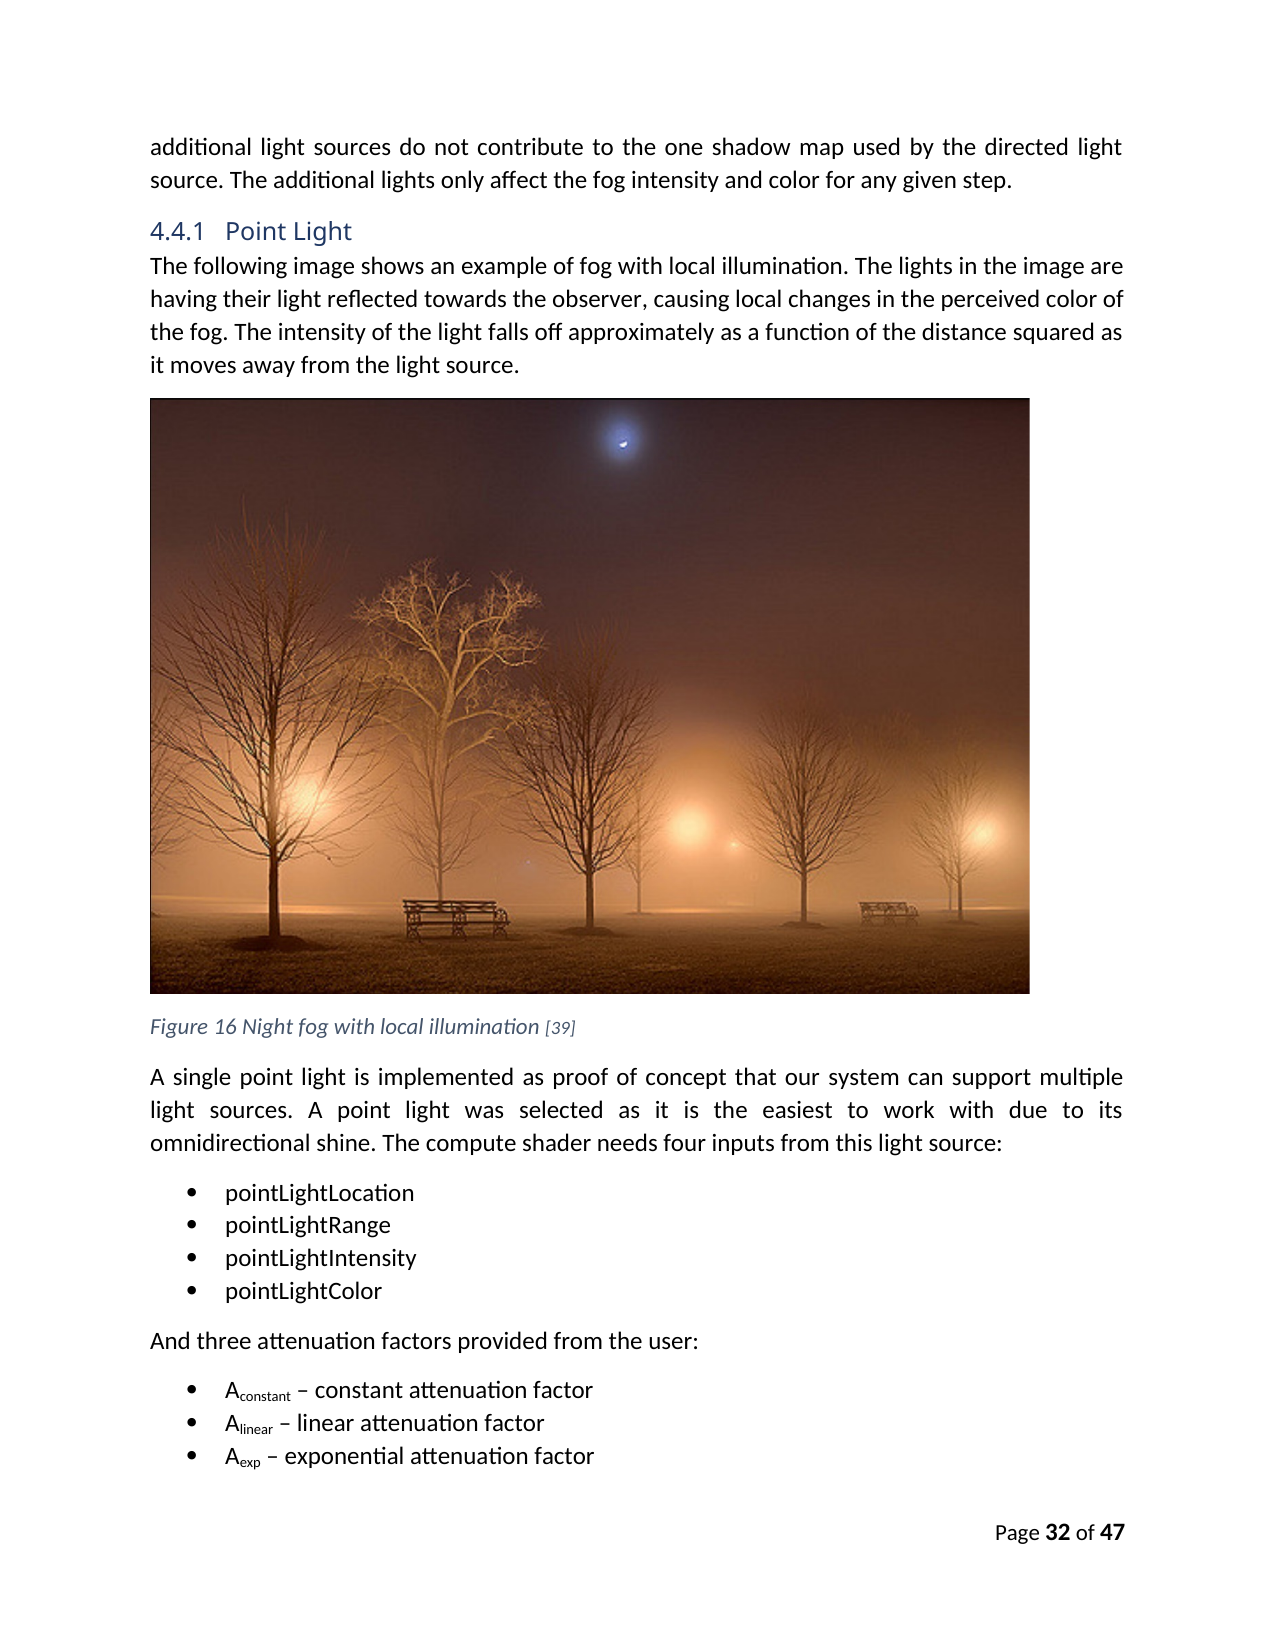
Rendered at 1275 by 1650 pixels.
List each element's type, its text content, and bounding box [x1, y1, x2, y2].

subtitle Point Light [150, 213, 1125, 248]
list Alinear – linear attenuation factor [187, 1407, 1125, 1438]
list pointLightColor [187, 1275, 1125, 1306]
list Aexp – exponential attenuation factor [187, 1440, 1125, 1471]
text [150, 131, 1125, 194]
text A single point light is implemented as proof of concept that our system can support multiple light sources. A point light was selected as it is the easiest to work with due to its omnidirectional shine. The compute shader needs four inputs from this light source: [150, 1061, 1125, 1158]
list Aconstant – constant attenuation factor [187, 1374, 1125, 1405]
text And three attenuation factors provided from the user: [150, 1325, 1125, 1356]
picture [150, 398, 1030, 994]
list pointLightRange [187, 1209, 1125, 1240]
list pointLightIntensity [187, 1242, 1125, 1273]
list pointLightLocation [187, 1177, 1125, 1207]
text Figure 16 Night fog with local illumination [39] [150, 1012, 1125, 1040]
text The following image shows an example of fog with local illumination. The lights in the image are having their light reflected towards the observer, causing local changes in the perceived color of the fog. The intensity of the light falls off approximately as a function of the distance squared as it moves away from the light source. [150, 250, 1125, 379]
